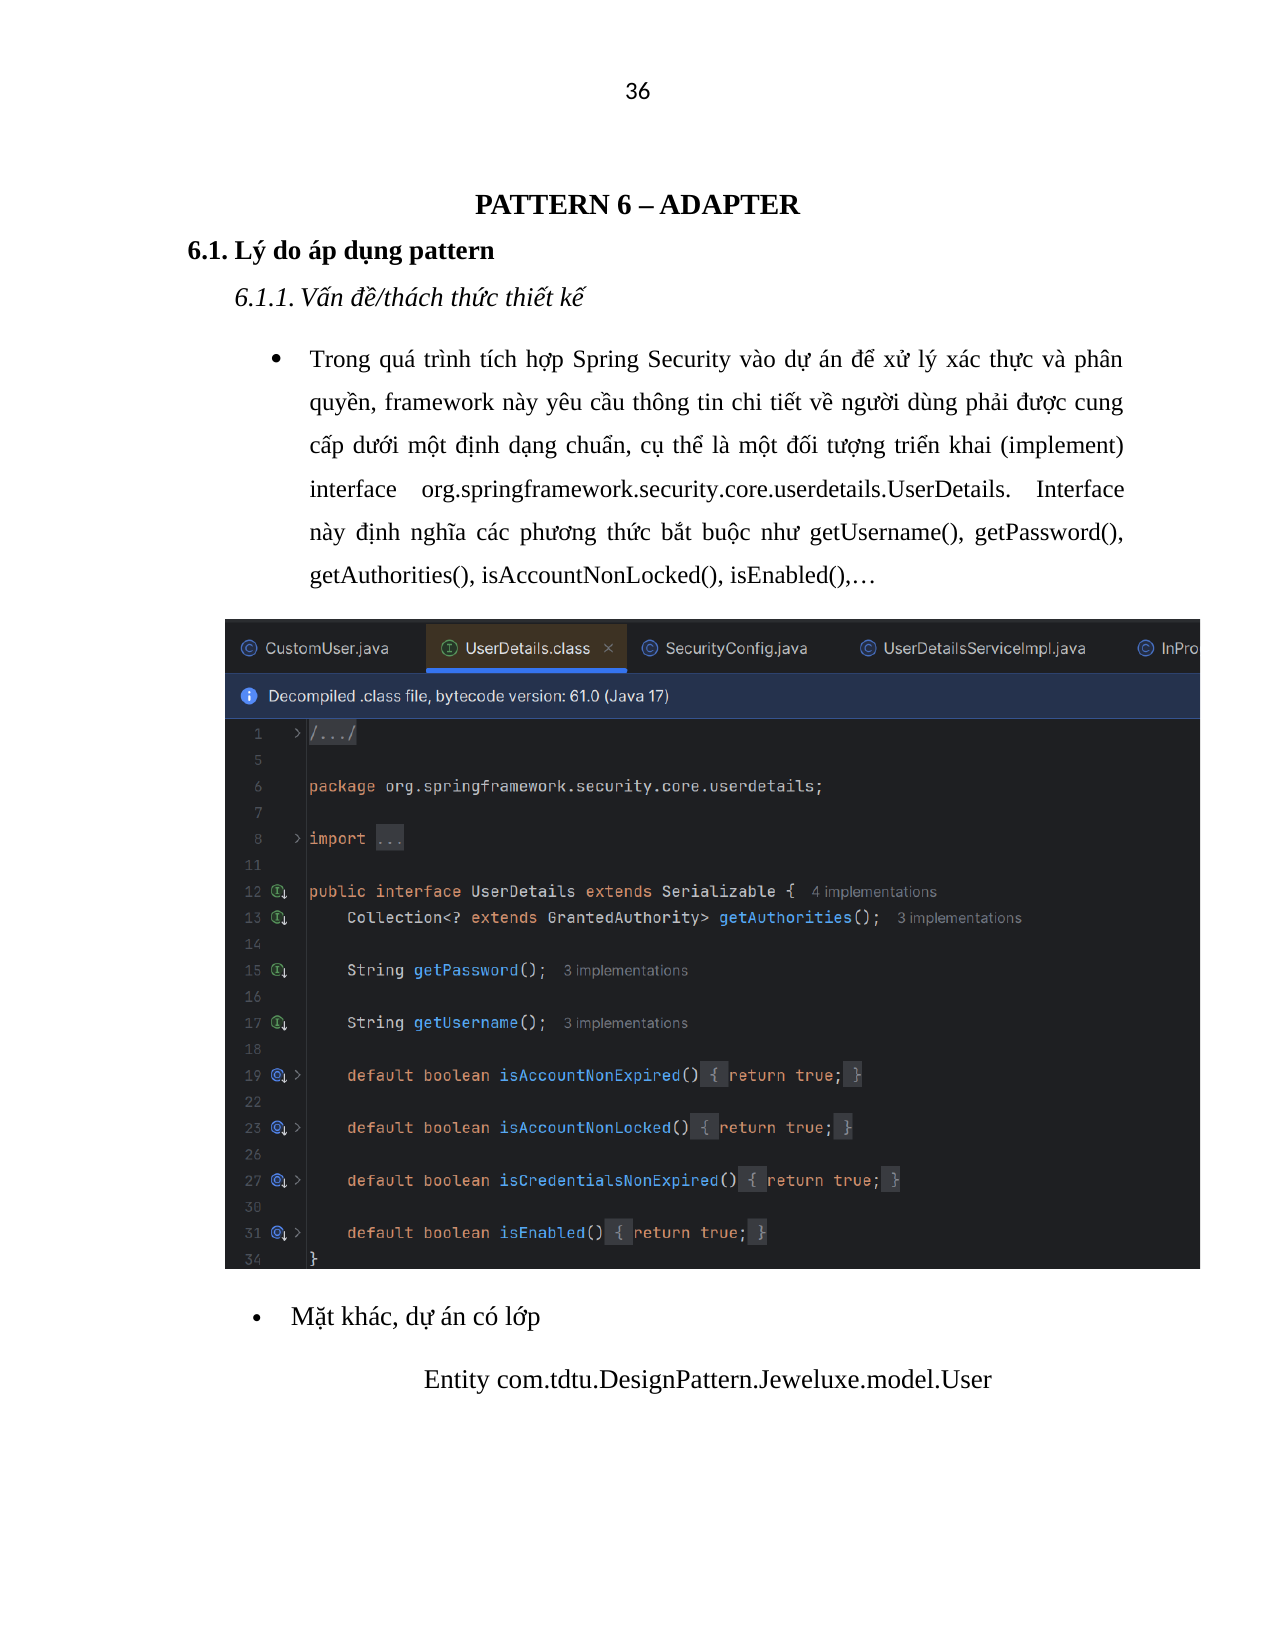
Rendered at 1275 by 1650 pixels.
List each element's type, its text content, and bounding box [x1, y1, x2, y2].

list Mặt khác, dự án có lớp [253, 1300, 1125, 1331]
subtitle PATTERN 6 – ADAPTER [150, 187, 1125, 221]
list Trong quá trình tích hợp Spring Security vào dự án để xử lý xác thực và phân quyền, framework này yêu cầu thông tin chi tiết về người dùng phải được cung cấp dưới một định dạng chuẩn, cụ thể là một đối tượng triển khai (implement) interface org.springframework.security.core.userdetails.UserDetails. Interface này định nghĩa các phương thức bắt buộc như getUsername(), getPassword(), getAuthorities(), isAccountNonLocked(), isEnabled(),… [272, 344, 1125, 589]
list Lý do áp dụng pattern [187, 234, 1125, 266]
text Entity com.tdtu.DesignPattern.Jeweluxe.model.User [291, 1364, 1125, 1395]
picture [225, 619, 1200, 1269]
list Vấn đề/thách thức thiết kế [234, 281, 1125, 312]
